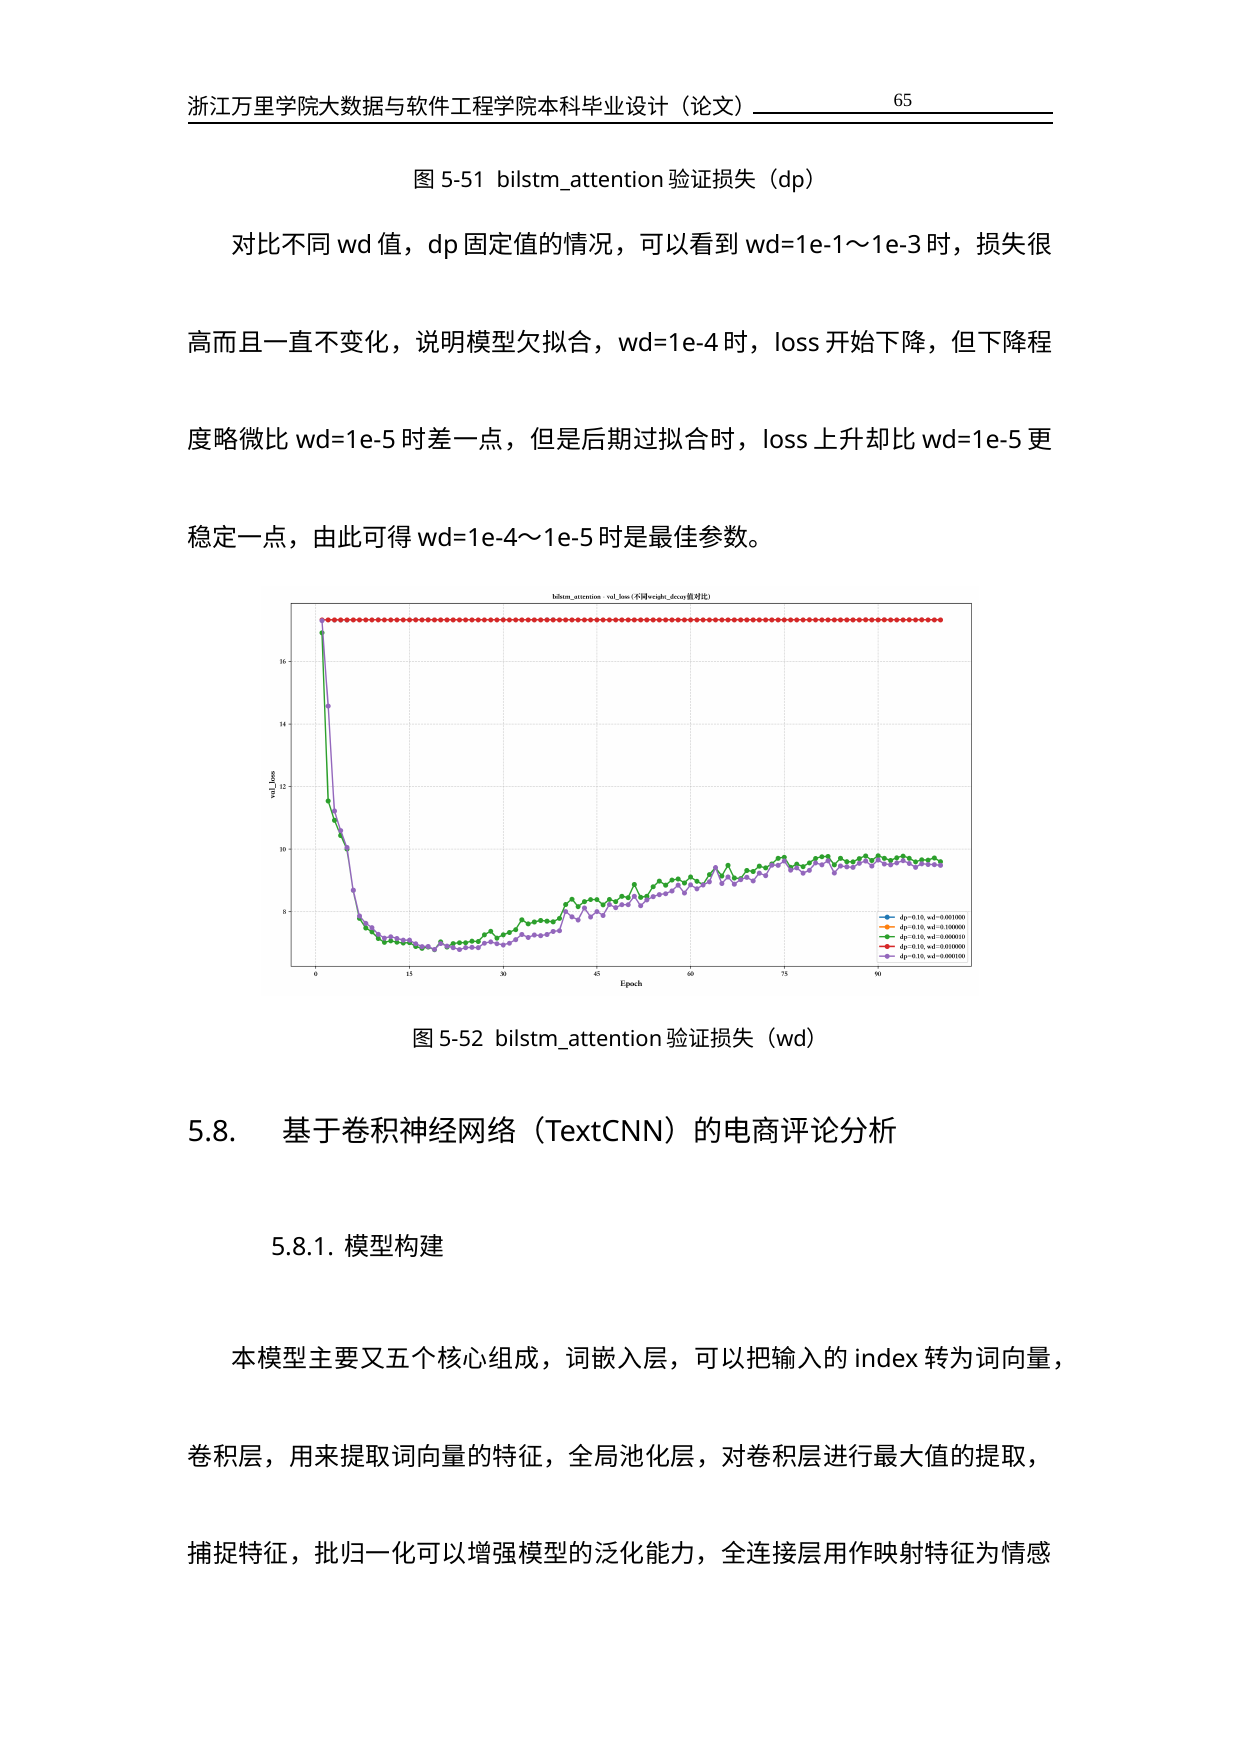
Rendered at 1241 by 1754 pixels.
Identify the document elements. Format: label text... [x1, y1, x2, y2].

picture [261, 586, 979, 996]
text 对比不同wd值，dp固定值的情况，可以看到wd=1e-1～1e-3时，损失很高而且一直不变化，说明模型欠拟合，wd=1e-4时，loss开始下降，但下降程度略微比wd=1e-5时差一点，但是后期过拟合时，loss上升却比wd=1e-5更稳定一点，由此可得wd=1e-4～1e-5时是最佳参数。 [187, 210, 1053, 568]
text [187, 1324, 1053, 1584]
subtitle 模型构建 [271, 1212, 1053, 1277]
subtitle 基于卷积神经网络（TextCNN）的电商评论分析 [187, 1096, 1053, 1161]
